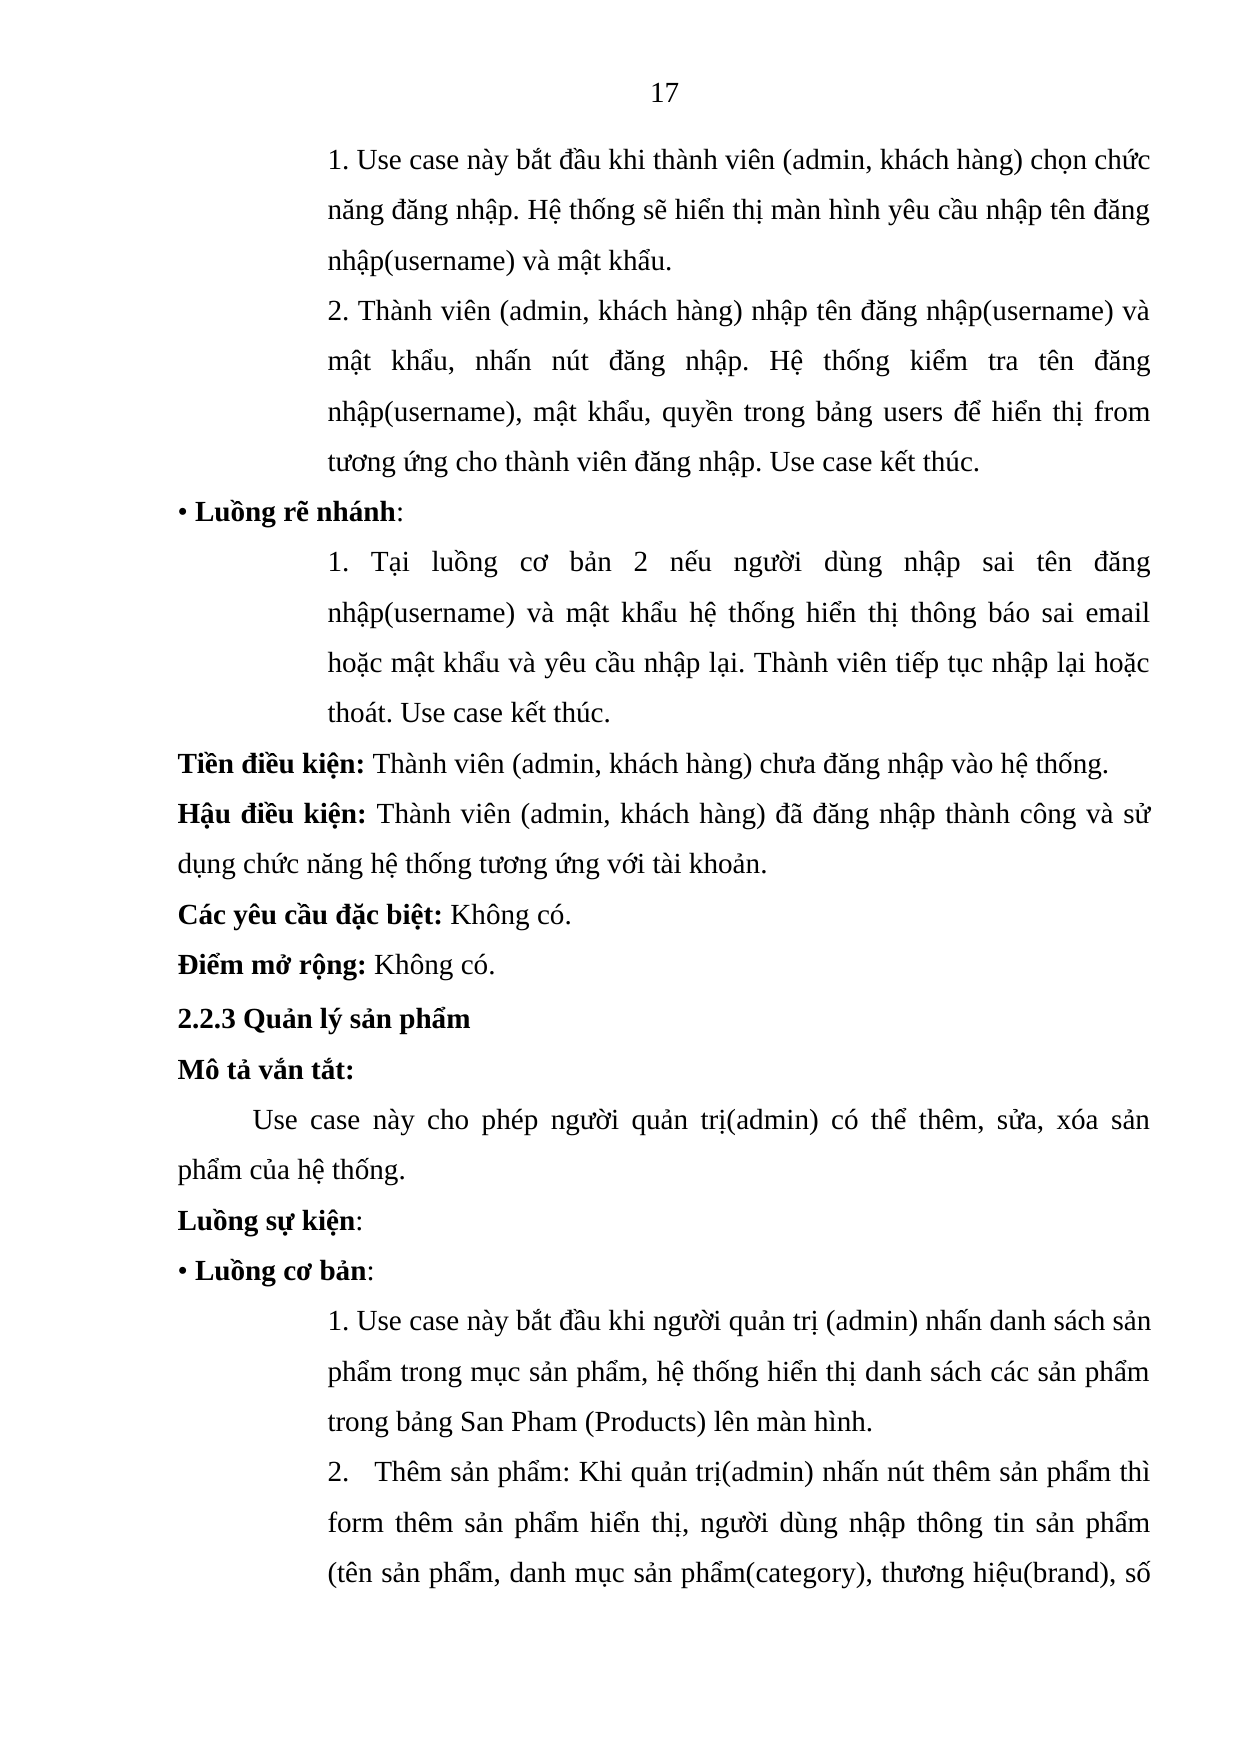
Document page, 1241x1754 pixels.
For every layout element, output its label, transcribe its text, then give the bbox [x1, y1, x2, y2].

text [327, 1454, 1152, 1588]
text Mô tả vắn tắt: [177, 1052, 1152, 1085]
text 1. Tại luồng cơ bản 2 nếu người dùng nhập sai tên đăng nhập(username) và mật khẩu hệ thống hiển thị thông báo sai email hoặc mật khẩu và yêu cầu nhập lại. Thành viên tiếp tục nhập lại hoặc thoát. Use case kết thúc. [327, 544, 1152, 729]
text Điểm mở rộng: Không có. [177, 947, 1152, 981]
text Luồng sự kiện: [177, 1203, 1152, 1236]
text Tiền điều kiện: Thành viên (admin, khách hàng) chưa đăng nhập vào hệ thống. [177, 746, 1152, 779]
subtitle 2.2.3 Quản lý sản phẩm [177, 1002, 1152, 1035]
text • Luồng cơ bản: [177, 1253, 1152, 1287]
text • Luồng rẽ nhánh: [177, 494, 1152, 528]
text 1. Use case này bắt đầu khi thành viên (admin, khách hàng) chọn chức năng đăng nhập. Hệ thống sẽ hiển thị màn hình yêu cầu nhập tên đăng nhập(username) và mật khẩu. [327, 142, 1152, 276]
text 1. Use case này bắt đầu khi người quản trị (admin) nhấn danh sách sản phẩm trong mục sản phẩm, hệ thống hiển thị danh sách các sản phẩm trong bảng San Pham (Products) lên màn hình. [327, 1303, 1152, 1438]
text Use case này cho phép người quản trị(admin) có thể thêm, sửa, xóa sản phẩm của hệ thống. [177, 1102, 1152, 1186]
text 2. Thành viên (admin, khách hàng) nhập tên đăng nhập(username) và mật khẩu, nhấn nút đăng nhập. Hệ thống kiểm tra tên đăng nhập(username), mật khẩu, quyền trong bảng users để hiển thị from tương ứng cho thành viên đăng nhập. Use case kết thúc. [327, 293, 1152, 477]
text Hậu điều kiện: Thành viên (admin, khách hàng) đã đăng nhập thành công và sử dụng chức năng hệ thống tương ứng với tài khoản. [177, 796, 1152, 880]
text Các yêu cầu đặc biệt: Không có. [177, 897, 1152, 930]
